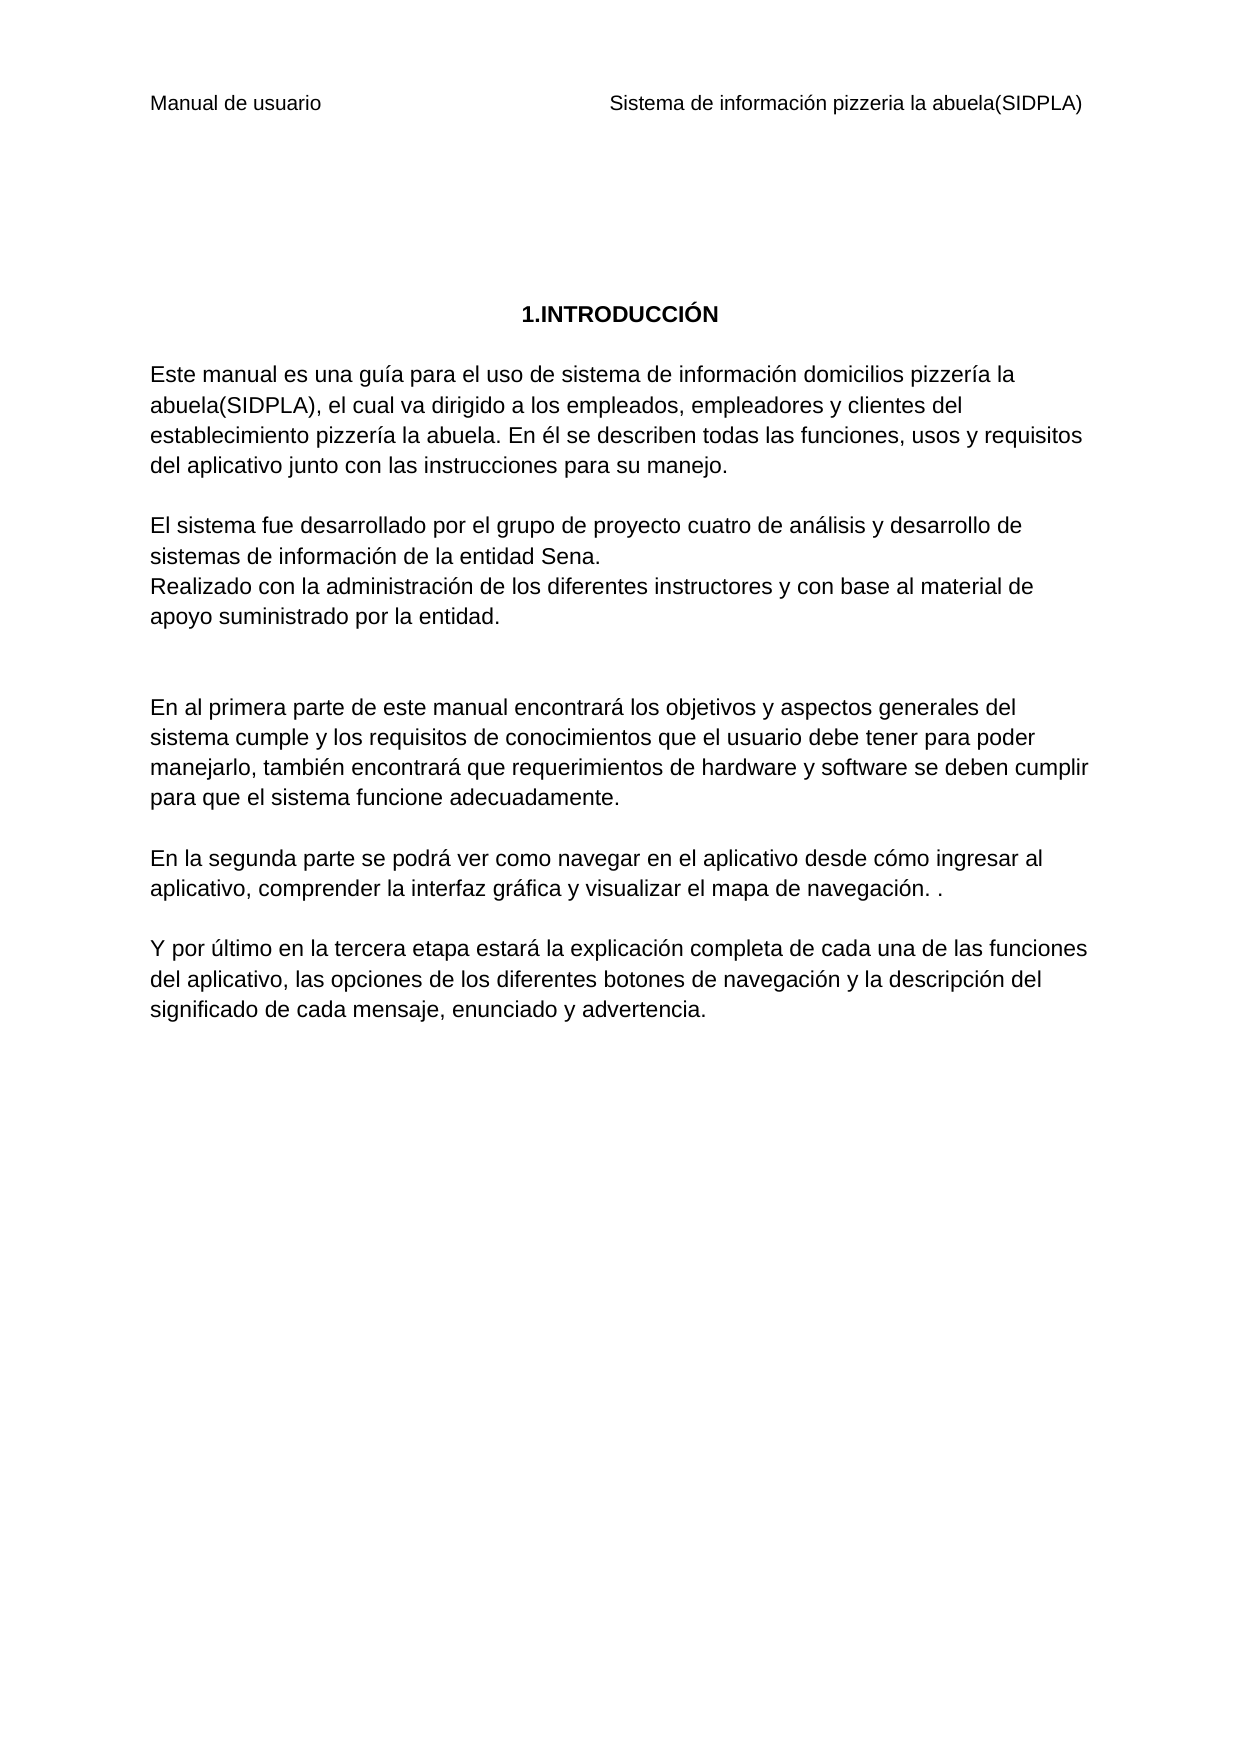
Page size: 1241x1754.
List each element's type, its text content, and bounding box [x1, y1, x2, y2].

text 1.INTRODUCCIÓN [150, 301, 1090, 327]
text Este manual es una guía para el uso de sistema de información domicilios pizzería la abuela(SIDPLA), el cual va dirigido a los empleados, empleadores y clientes del establecimiento pizzería la abuela. En él se describen todas las funciones, usos y requisitos del aplicativo junto con las instrucciones para su manejo. [150, 361, 1090, 478]
text En al primera parte de este manual encontrará los objetivos y aspectos generales del sistema cumple y los requisitos de conocimientos que el usuario debe tener para poder manejarlo, también encontrará que requerimientos de hardware y software se deben cumplir para que el sistema funcione adecuadamente. [150, 694, 1090, 811]
text Y por último en la tercera etapa estará la explicación completa de cada una de las funciones del aplicativo, las opciones de los diferentes botones de navegación y la descripción del significado de cada mensaje, enunciado y advertencia. [150, 935, 1090, 1022]
text Realizado con la administración de los diferentes instructores y con base al material de apoyo suministrado por la entidad. [150, 573, 1090, 629]
text En la segunda parte se podrá ver como navegar en el aplicativo desde cómo ingresar al aplicativo, comprender la interfaz gráfica y visualizar el mapa de navegación. . [150, 845, 1090, 901]
text El sistema fue desarrollado por el grupo de proyecto cuatro de análisis y desarrollo de sistemas de información de la entidad Sena. [150, 512, 1090, 569]
